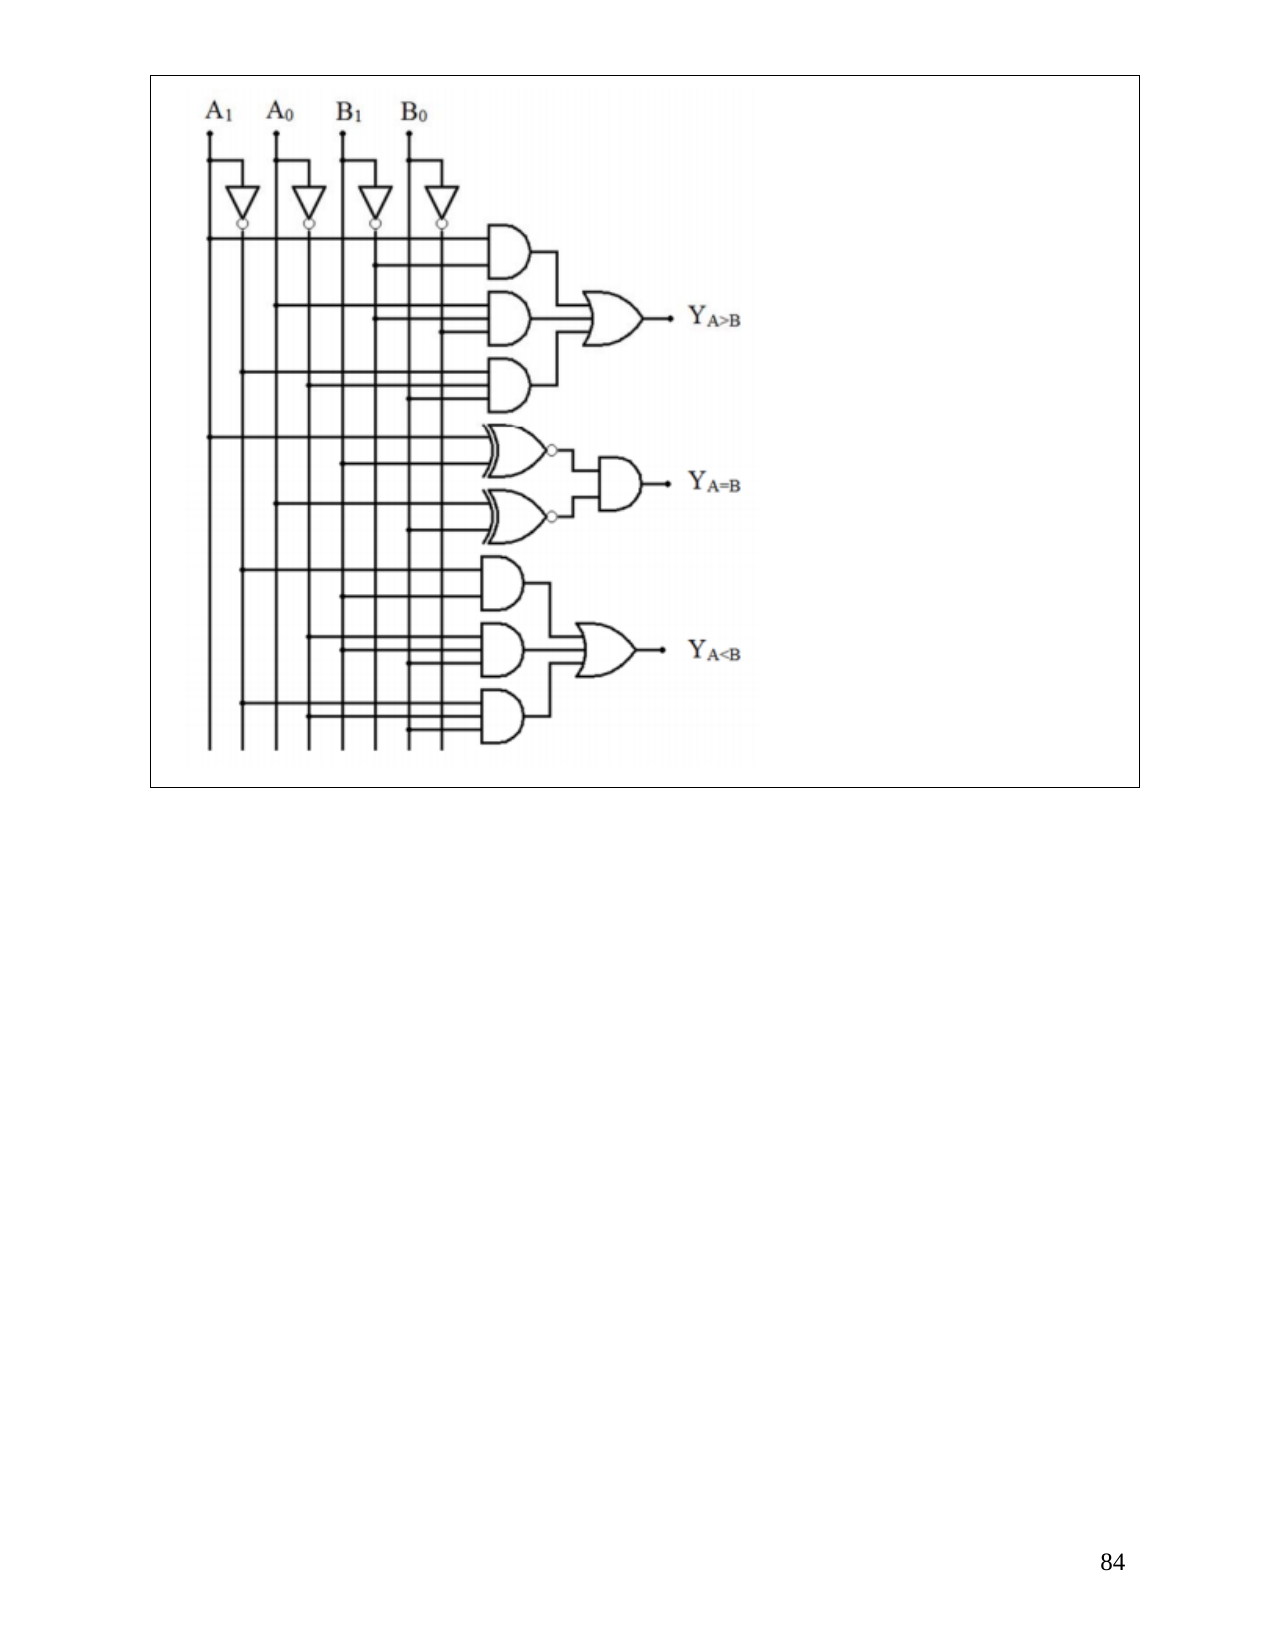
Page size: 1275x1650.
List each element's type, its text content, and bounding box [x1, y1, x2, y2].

table_header Sơ đồ nguyên lý [151, 76, 1139, 787]
picture [161, 76, 772, 773]
